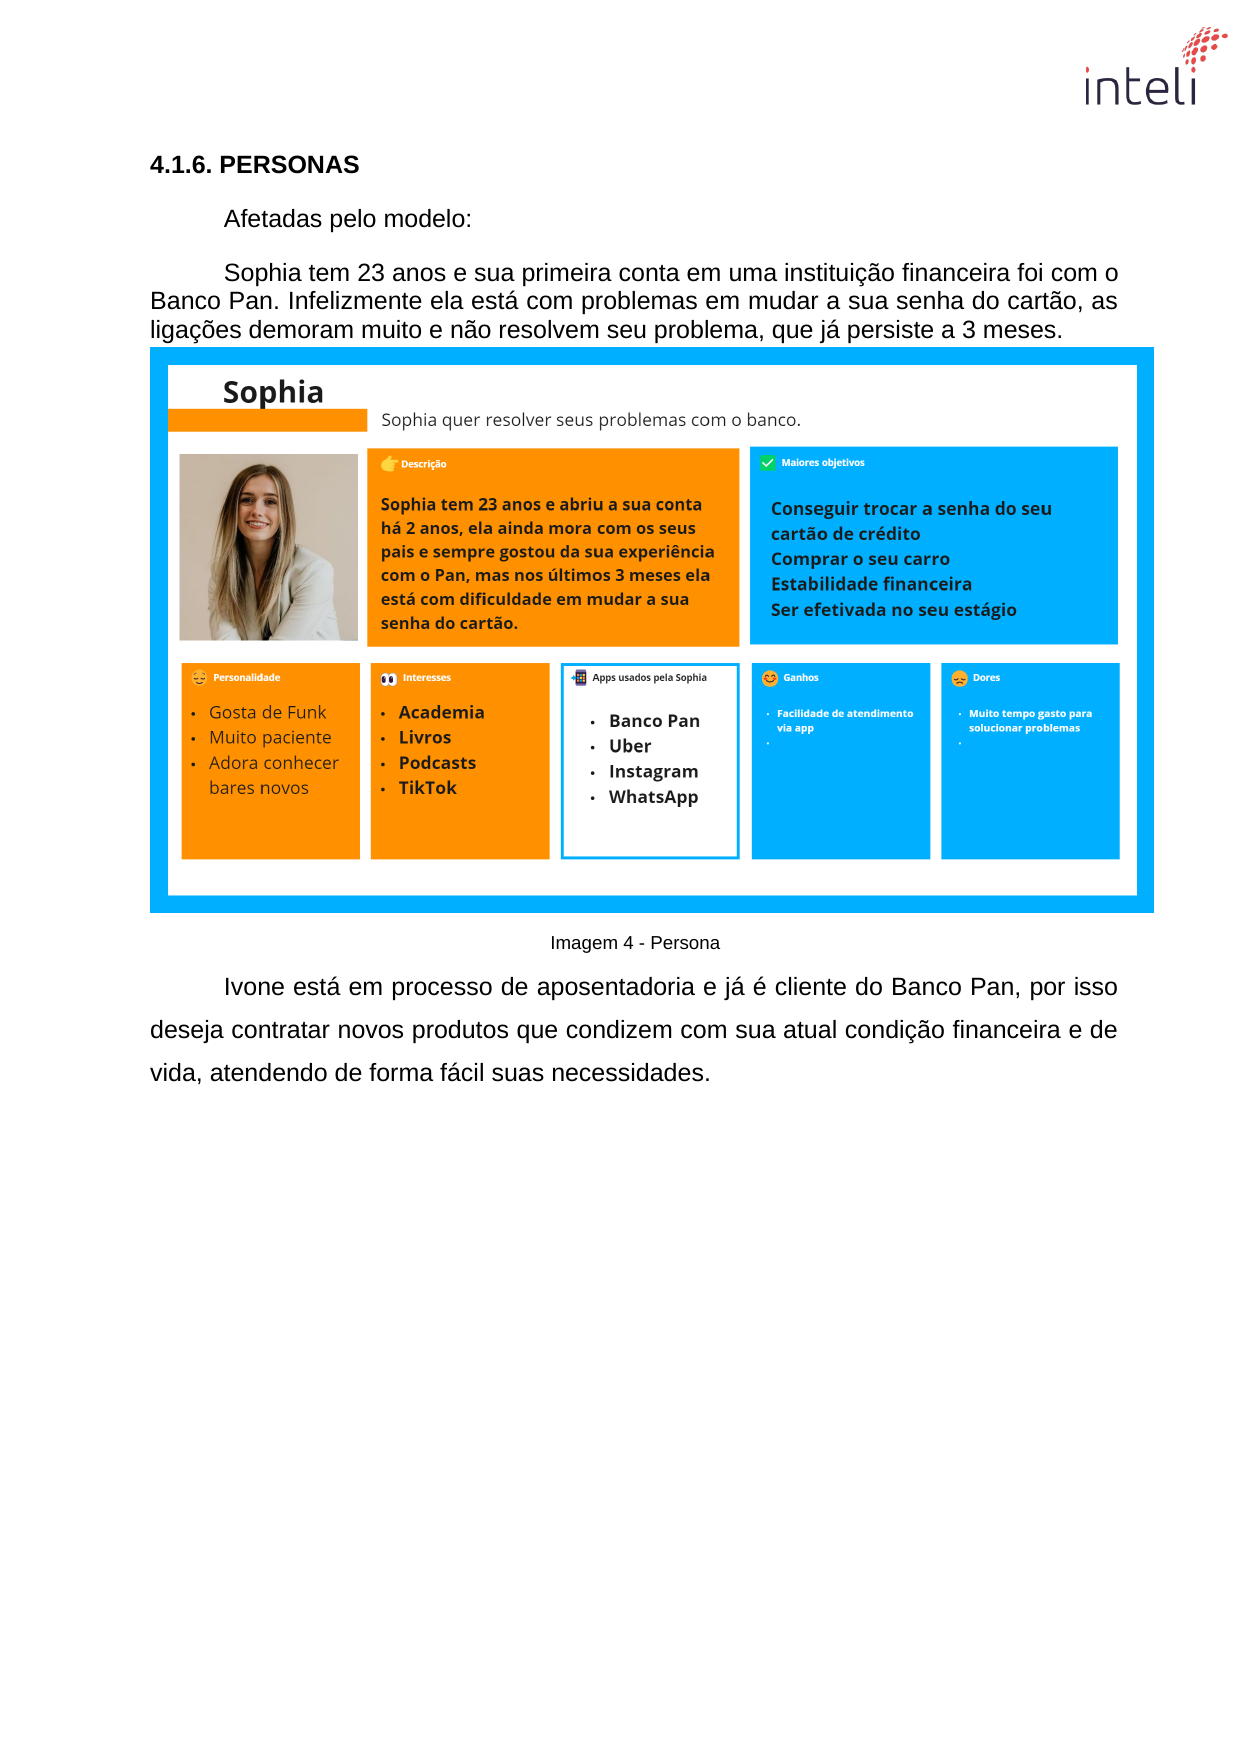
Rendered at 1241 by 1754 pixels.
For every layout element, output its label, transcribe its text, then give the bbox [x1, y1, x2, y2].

subtitle 4.1.6. PERSONAS [150, 150, 1120, 179]
text Ivone está em processo de aposentadoria e já é cliente do Banco Pan, por isso deseja contratar novos produtos que condizem com sua atual condição financeira e de vida, atendendo de forma fácil suas necessidades. [150, 972, 1120, 1087]
picture [1086, 27, 1228, 105]
text Imagem 4 - Persona [150, 932, 1120, 953]
picture [169, 366, 1136, 895]
subtitle Sophia tem 23 anos e sua primeira conta em uma instituição financeira foi com o Banco Pan. Infelizmente ela está com problemas em mudar a sua senha do cartão, as ligações demoram muito e não resolvem seu problema, que já persiste a 3 meses. [150, 257, 1120, 344]
subtitle Afetadas pelo modelo: [150, 204, 1120, 232]
